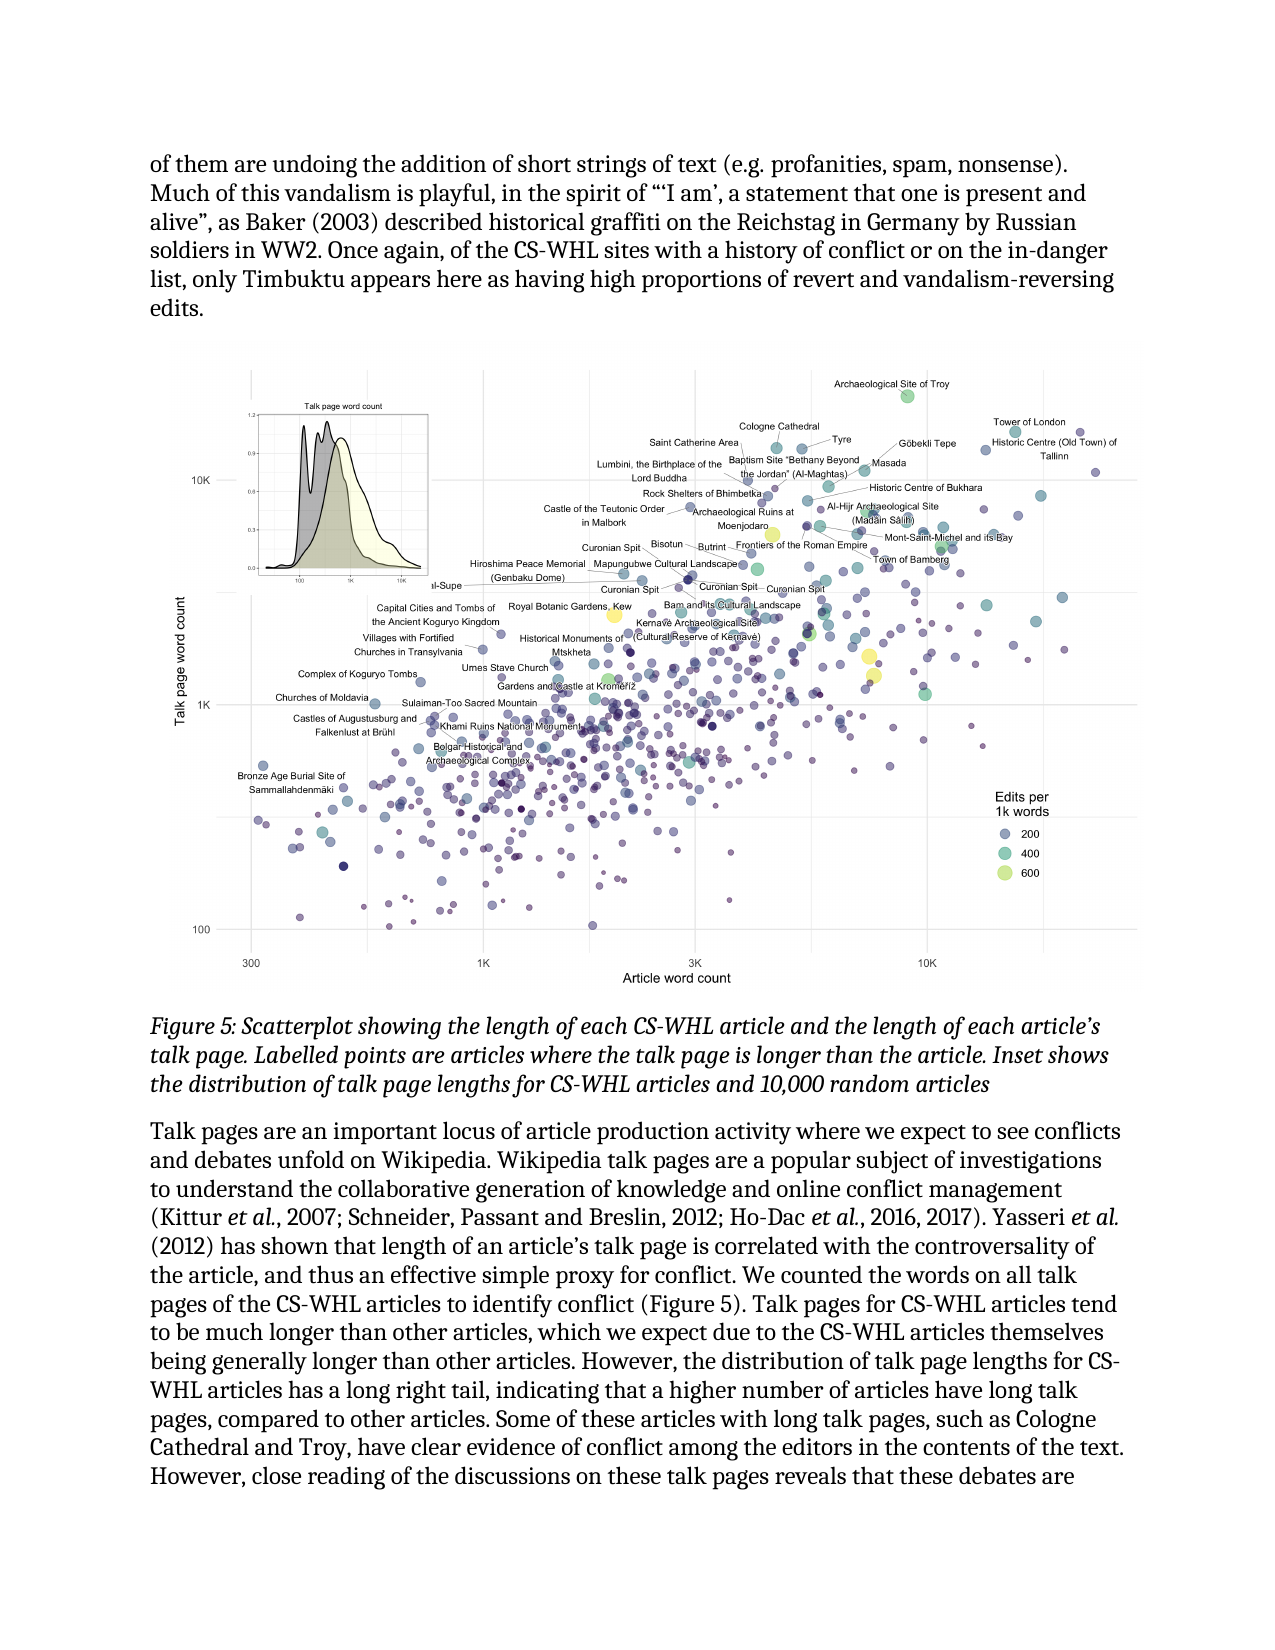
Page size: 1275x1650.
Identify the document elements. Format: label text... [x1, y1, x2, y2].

picture [168, 341, 1144, 992]
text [150, 1117, 1125, 1491]
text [150, 150, 1125, 322]
text Figure 5: Scatterplot showing the length of each CS-WHL article and the length of each article’s talk page. Labelled points are articles where the talk page is longer than the article. Inset shows the distribution of talk page lengths for CS-WHL articles and 10,000 random articles [150, 1012, 1125, 1098]
